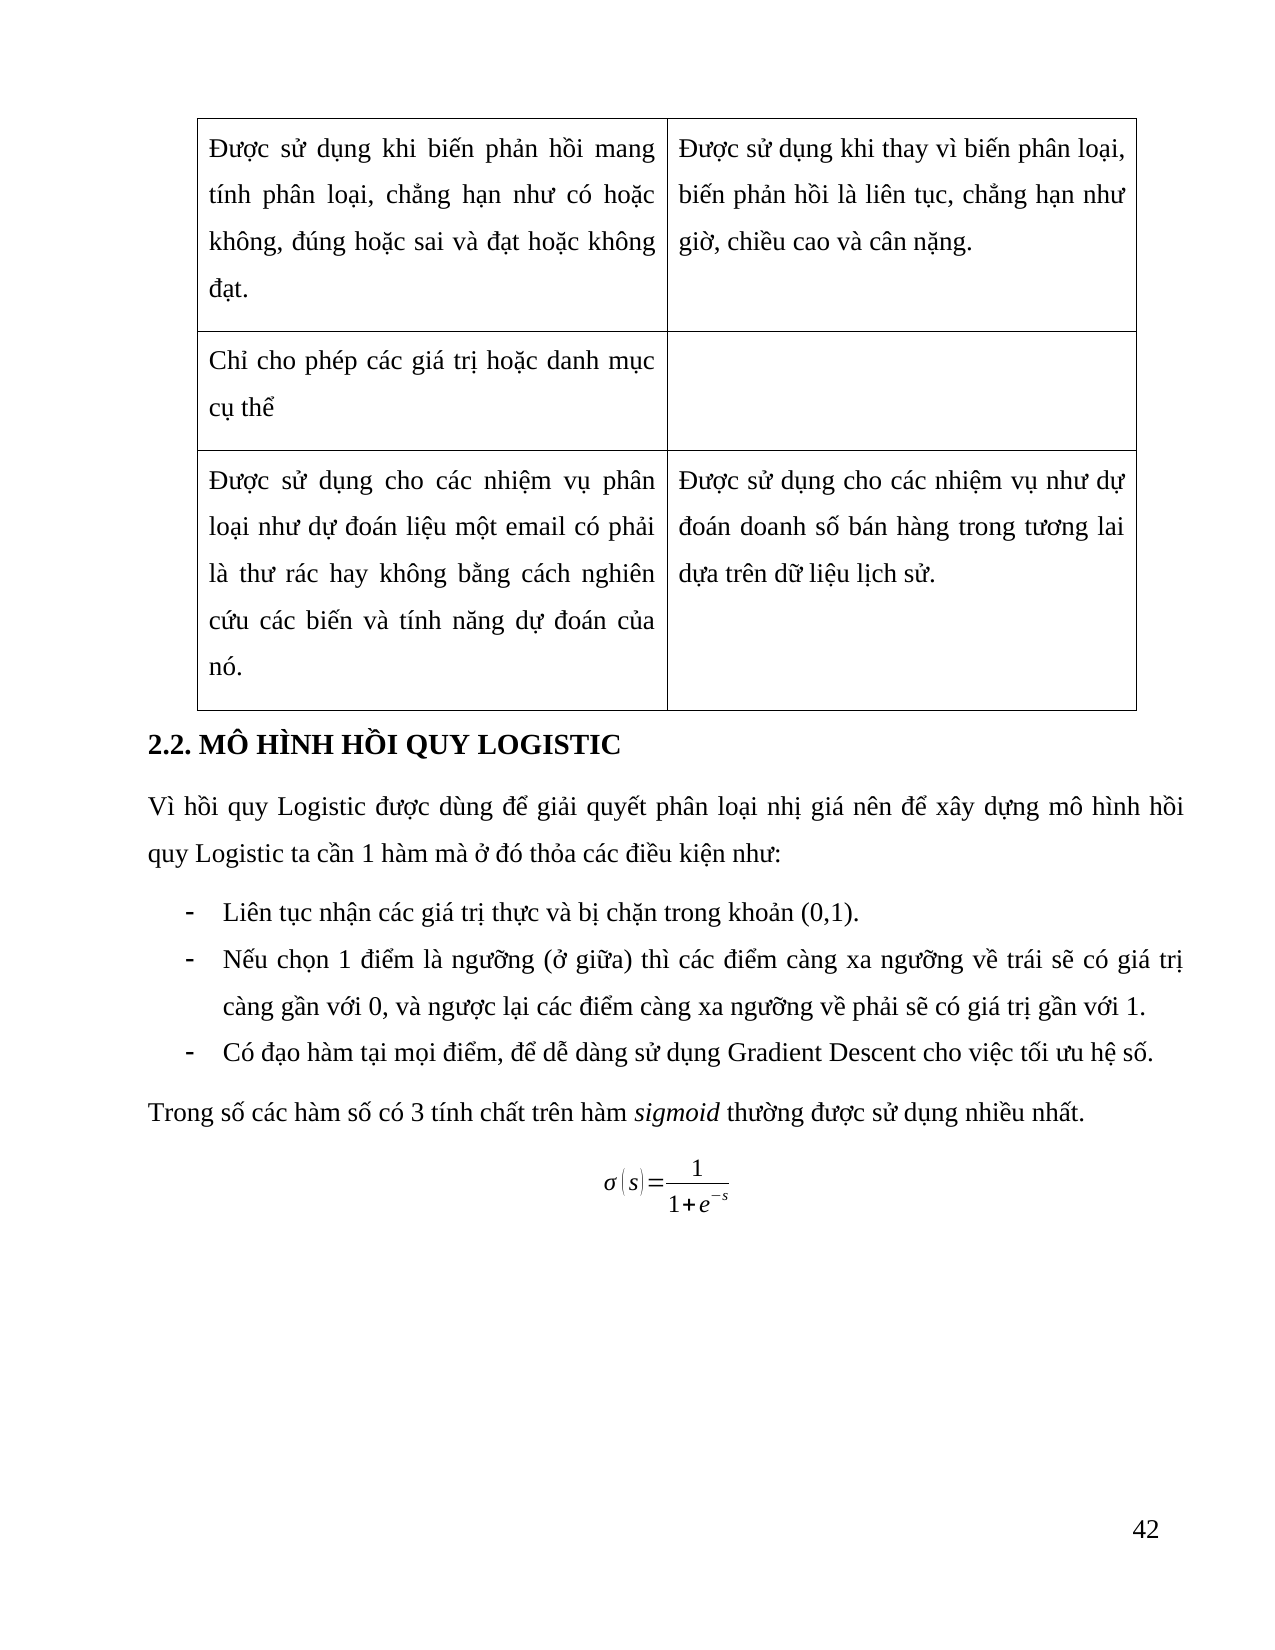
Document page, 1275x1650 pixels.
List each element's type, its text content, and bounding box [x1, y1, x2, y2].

table_cell Được sử dụng cho các nhiệm vụ phân loại như dự đoán liệu một email có phải là thư rác hay không bằng cách nghiên cứu các biến và tính năng dự đoán của nó. [198, 451, 667, 709]
table_cell Chỉ cho phép các giá trị hoặc danh mục cụ thể [198, 332, 667, 450]
table_cell Được sử dụng khi thay vì biến phân loại, biến phản hồi là liên tục, chẳng hạn như giờ, chiều cao và cân nặng. [668, 119, 1136, 331]
list Nếu chọn 1 điểm là ngưỡng (ở giữa) thì các điểm càng xa ngưỡng về trái sẽ có giá trị càng gần với 0, và ngược lại các điểm càng xa ngưỡng về phải sẽ có giá trị gần với 1. [185, 943, 1186, 1021]
table_cell Được sử dụng khi biến phản hồi mang tính phân loại, chẳng hạn như có hoặc không, đúng hoặc sai và đạt hoặc không đạt. [198, 119, 667, 331]
subtitle 2.2. Mô hình hồi quy Logistic [148, 727, 1186, 761]
text Vì hồi quy Logistic được dùng để giải quyết phân loại nhị giá nên để xây dựng mô hình hồi quy Logistic ta cần 1 hàm mà ở đó thỏa các điều kiện như: [148, 790, 1186, 868]
text Trong số các hàm số có 3 tính chất trên hàm sigmoid thường được sử dụng nhiều nhất. [148, 1096, 1186, 1127]
list Có đạo hàm tại mọi điểm, để dễ dàng sử dụng Gradient Descent cho việc tối ưu hệ số. [185, 1036, 1186, 1067]
list Liên tục nhận các giá trị thực và bị chặn trong khoản (0,1). [185, 896, 1186, 927]
table_cell Được sử dụng cho các nhiệm vụ như dự đoán doanh số bán hàng trong tương lai dựa trên dữ liệu lịch sử. [668, 451, 1136, 709]
table_cell [668, 332, 1136, 450]
